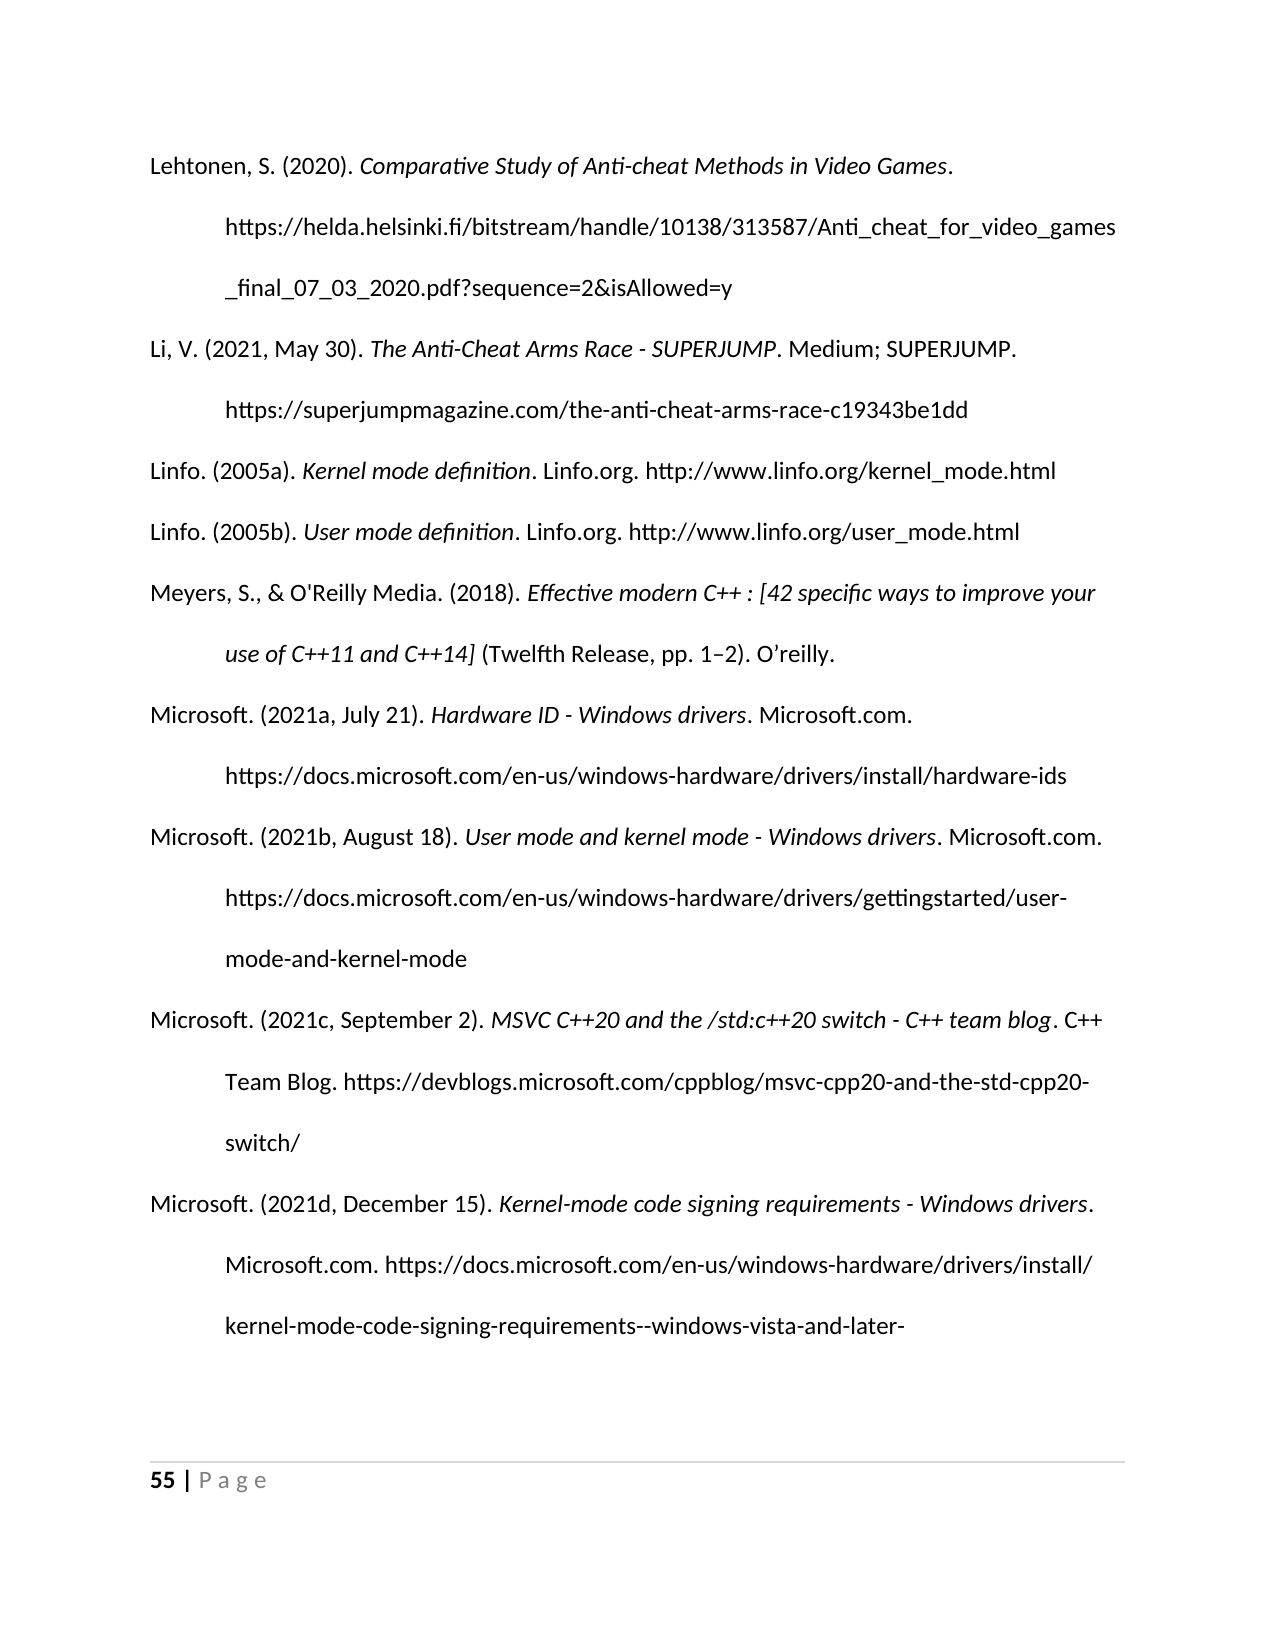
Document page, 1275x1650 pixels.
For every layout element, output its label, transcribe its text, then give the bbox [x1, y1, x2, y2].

text Microsoft. (2021b, August 18). User mode and kernel mode - Windows drivers. Microsoft.com. https://docs.microsoft.com/en-us/windows-hardware/drivers/gettingstarted/user-mode-and-kernel-mode [150, 821, 1125, 974]
text Microsoft. (2021d, December 15). Kernel-mode code signing requirements - Windows drivers. Microsoft.com. https://docs.microsoft.com/en-us/windows-hardware/drivers/install/kernel-mode-code-signing-requirements--windows-vista-and-later- [150, 1188, 1125, 1340]
text Linfo. (2005a). Kernel mode definition. Linfo.org. http://www.linfo.org/kernel_mode.html [150, 455, 1125, 486]
text Linfo. (2005b). User mode definition. Linfo.org. http://www.linfo.org/user_mode.html [150, 516, 1125, 547]
text Meyers, S., & O'Reilly Media. (2018). Effective modern C++ : [42 specific ways to improve your use of C++11 and C++14] (Twelfth Release, pp. 1–2). O’reilly. [150, 577, 1125, 669]
text Microsoft. (2021c, September 2). MSVC C++20 and the /std:c++20 switch - C++ team blog. C++ Team Blog. https://devblogs.microsoft.com/cppblog/msvc-cpp20-and-the-std-cpp20-switch/ [150, 1004, 1125, 1157]
text Lehtonen, S. (2020). Comparative Study of Anti-cheat Methods in Video Games. https://helda.helsinki.fi/bitstream/handle/10138/313587/Anti_cheat_for_video_games_final_07_03_2020.pdf?sequence=2&isAllowed=y [150, 150, 1125, 303]
text Li, V. (2021, May 30). The Anti-Cheat Arms Race - SUPERJUMP. Medium; SUPERJUMP. https://superjumpmagazine.com/the-anti-cheat-arms-race-c19343be1dd [150, 333, 1125, 425]
text Microsoft. (2021a, July 21). Hardware ID - Windows drivers. Microsoft.com. https://docs.microsoft.com/en-us/windows-hardware/drivers/install/hardware-ids [150, 699, 1125, 791]
